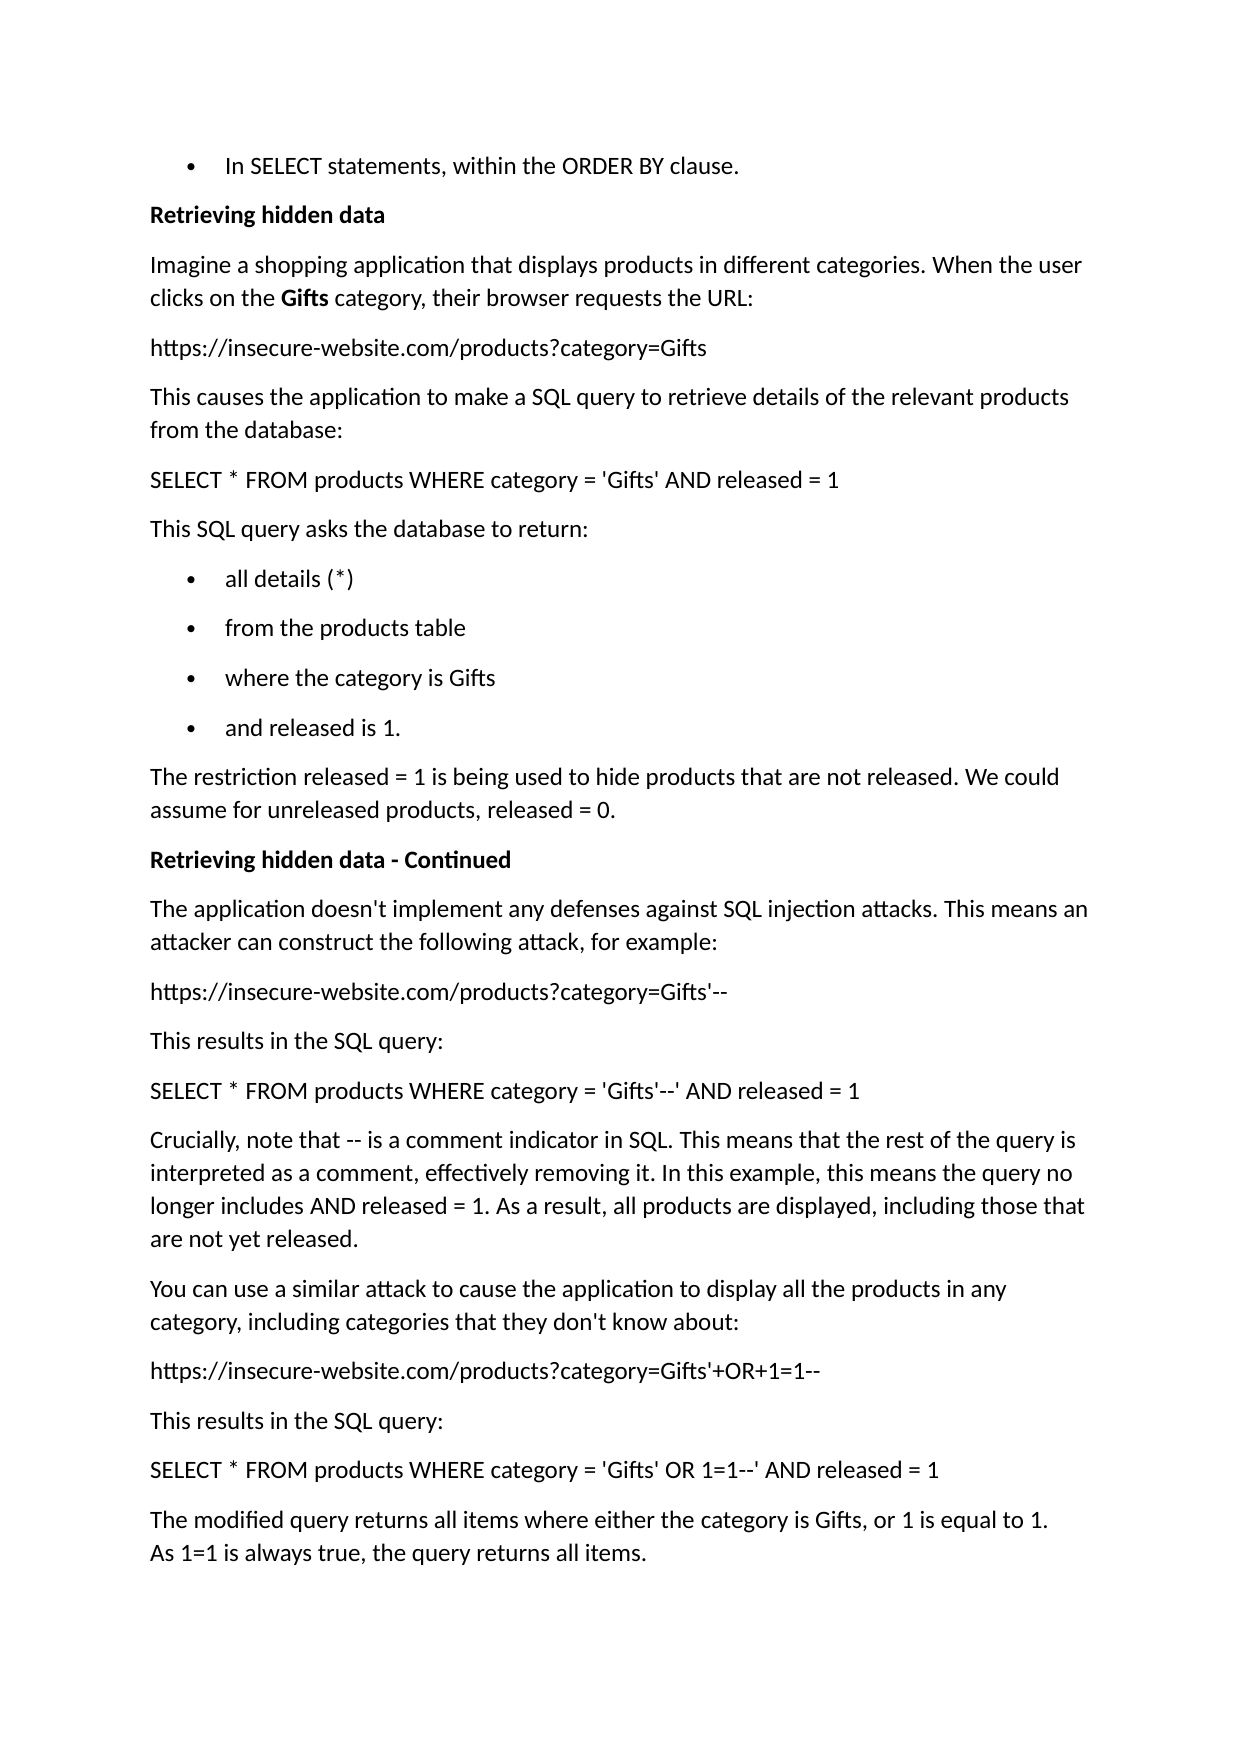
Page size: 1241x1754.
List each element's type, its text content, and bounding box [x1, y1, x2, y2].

text SELECT * FROM products WHERE category = 'Gifts'--' AND released = 1 [150, 1075, 1090, 1106]
text The restriction released = 1 is being used to hide products that are not released. We could assume for unreleased products, released = 0. [150, 761, 1090, 825]
text Crucially, note that -- is a comment indicator in SQL. This means that the rest of the query is interpreted as a comment, effectively removing it. In this example, this means the query no longer includes AND released = 1. As a result, all products are displayed, including those that are not yet released. [150, 1124, 1090, 1254]
list and released is 1. [187, 712, 1090, 742]
text Retrieving hidden data - Continued [150, 844, 1090, 874]
text SELECT * FROM products WHERE category = 'Gifts' AND released = 1 [150, 464, 1090, 494]
text https://insecure-website.com/products?category=Gifts'+OR+1=1-- [150, 1355, 1090, 1386]
text The application doesn't implement any defenses against SQL injection attacks. This means an attacker can construct the following attack, for example: [150, 893, 1090, 957]
text This SQL query asks the database to return: [150, 513, 1090, 544]
text This causes the application to make a SQL query to retrieve details of the relevant products from the database: [150, 381, 1090, 445]
text Retrieving hidden data [150, 199, 1090, 230]
text SELECT * FROM products WHERE category = 'Gifts' OR 1=1--' AND released = 1 [150, 1454, 1090, 1485]
list where the category is Gifts [187, 662, 1090, 693]
text You can use a similar attack to cause the application to display all the products in any category, including categories that they don't know about: [150, 1273, 1090, 1336]
text This results in the SQL query: [150, 1025, 1090, 1056]
text The modified query returns all items where either the category is Gifts, or 1 is equal to 1. As 1=1 is always true, the query returns all items. [150, 1504, 1090, 1568]
text This results in the SQL query: [150, 1405, 1090, 1436]
list In SELECT statements, within the ORDER BY clause. [187, 150, 1090, 181]
text Imagine a shopping application that displays products in different categories. When the user clicks on the Gifts category, their browser requests the URL: [150, 249, 1090, 313]
text https://insecure-website.com/products?category=Gifts [150, 332, 1090, 362]
list all details (*) [187, 563, 1090, 593]
list from the products table [187, 612, 1090, 643]
text https://insecure-website.com/products?category=Gifts'-- [150, 976, 1090, 1006]
